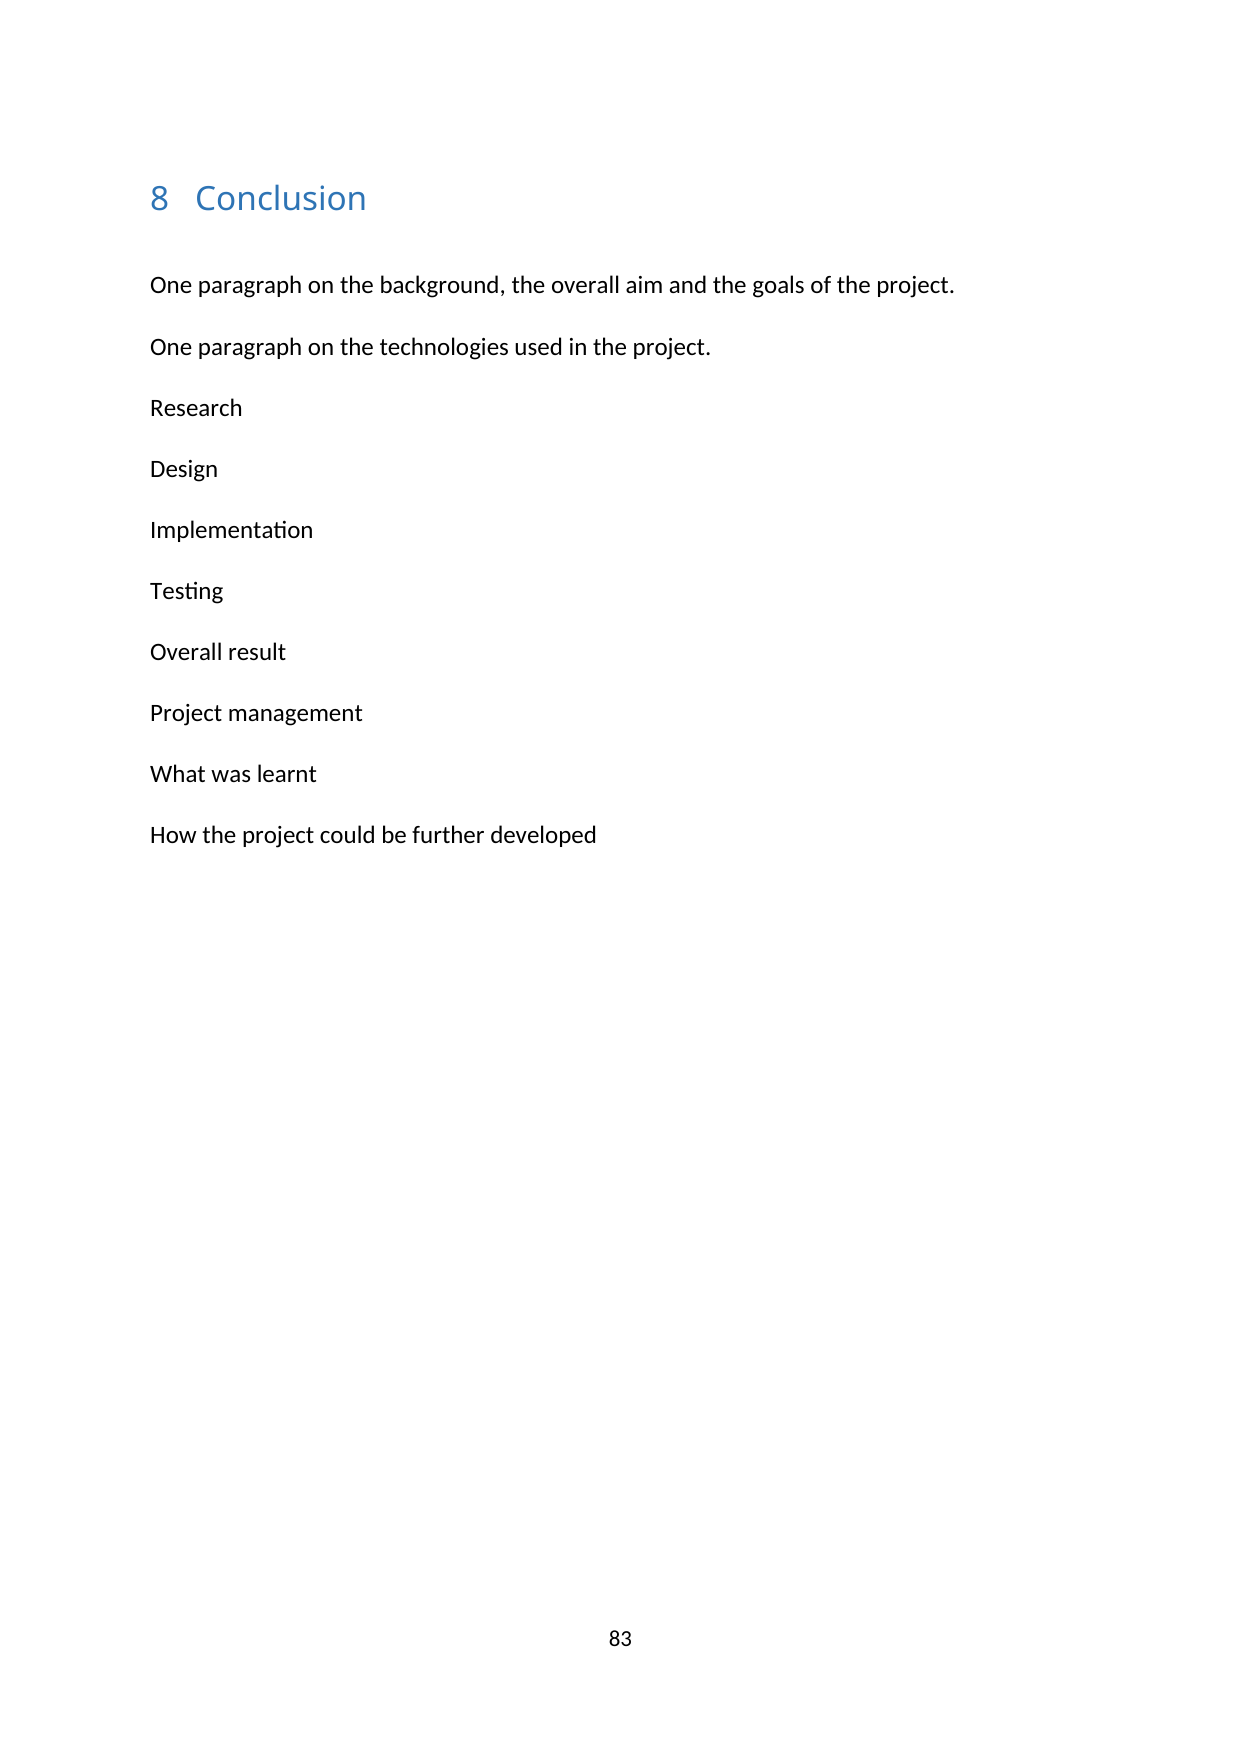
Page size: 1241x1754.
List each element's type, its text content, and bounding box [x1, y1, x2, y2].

text Research [150, 392, 1090, 422]
text Implementation [150, 514, 1090, 544]
text How the project could be further developed [150, 819, 1090, 849]
text Project management [150, 697, 1090, 727]
text Testing [150, 575, 1090, 605]
text Overall result [150, 636, 1090, 666]
text One paragraph on the background, the overall aim and the goals of the project. [150, 270, 1090, 300]
text What was learnt [150, 758, 1090, 788]
text One paragraph on the technologies used in the project. [150, 331, 1090, 361]
subtitle Conclusion [150, 175, 1090, 220]
text Design [150, 453, 1090, 483]
